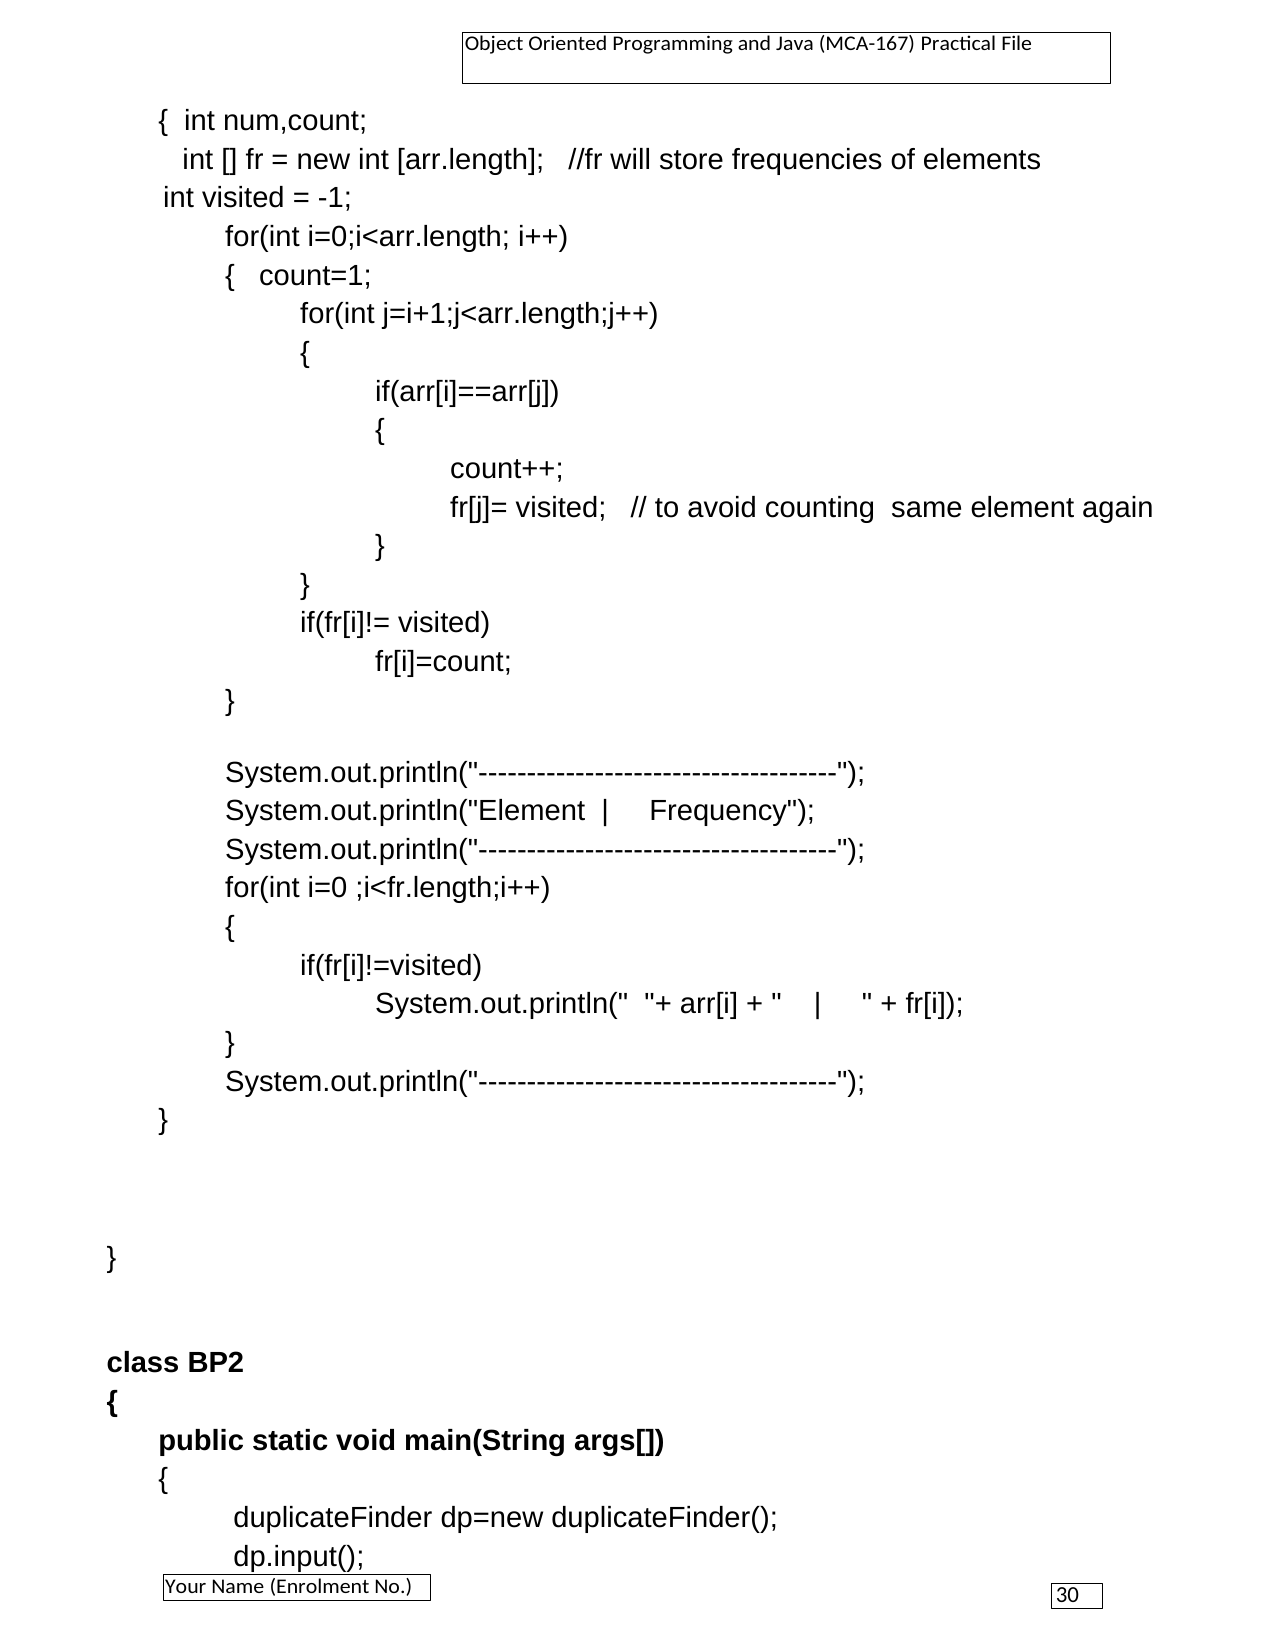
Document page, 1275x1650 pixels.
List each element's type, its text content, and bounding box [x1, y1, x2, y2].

subtitle class BP2 [98, 1345, 1200, 1379]
subtitle { [98, 909, 1200, 943]
subtitle } [98, 1102, 1200, 1136]
subtitle fr[j]= visited; // to avoid counting same element again [98, 489, 1200, 523]
subtitle System.out.println("-------------------------------------"); [98, 1064, 1200, 1097]
subtitle System.out.println("-------------------------------------"); [98, 832, 1200, 865]
subtitle int visited = -1; [98, 180, 1200, 214]
subtitle for(int j=i+1;j<arr.length;j++) [98, 296, 1200, 330]
subtitle System.out.println(" "+ arr[i] + " | " + fr[i]); [98, 986, 1200, 1020]
subtitle } [98, 567, 1200, 600]
subtitle fr[i]=count; [98, 644, 1200, 678]
subtitle { [98, 1461, 1200, 1495]
subtitle { [98, 335, 1200, 368]
subtitle } [98, 1240, 1200, 1274]
subtitle for(int i=0 ;i<fr.length;i++) [98, 871, 1200, 904]
subtitle duplicateFinder dp=new duplicateFinder(); [98, 1500, 1200, 1533]
subtitle { int num,count; [98, 103, 1200, 137]
subtitle for(int i=0;i<arr.length; i++) [98, 219, 1200, 253]
subtitle } [98, 528, 1200, 562]
subtitle { count=1; [98, 258, 1200, 291]
subtitle int [] fr = new int [arr.length]; //fr will store frequencies of elements [98, 142, 1200, 175]
subtitle System.out.println("-------------------------------------"); [98, 754, 1200, 788]
subtitle if(fr[i]!= visited) [98, 606, 1200, 639]
subtitle System.out.println("Element | Frequency"); [98, 793, 1200, 827]
subtitle } [98, 1025, 1200, 1059]
subtitle } [98, 683, 1200, 716]
subtitle if(arr[i]==arr[j]) [98, 374, 1200, 407]
subtitle { [98, 1384, 1200, 1417]
subtitle public static void main(String args[]) [98, 1423, 1200, 1456]
subtitle { [98, 412, 1200, 446]
subtitle count++; [98, 451, 1200, 484]
subtitle if(fr[i]!=visited) [98, 948, 1200, 981]
subtitle dp.input(); [98, 1538, 1200, 1572]
